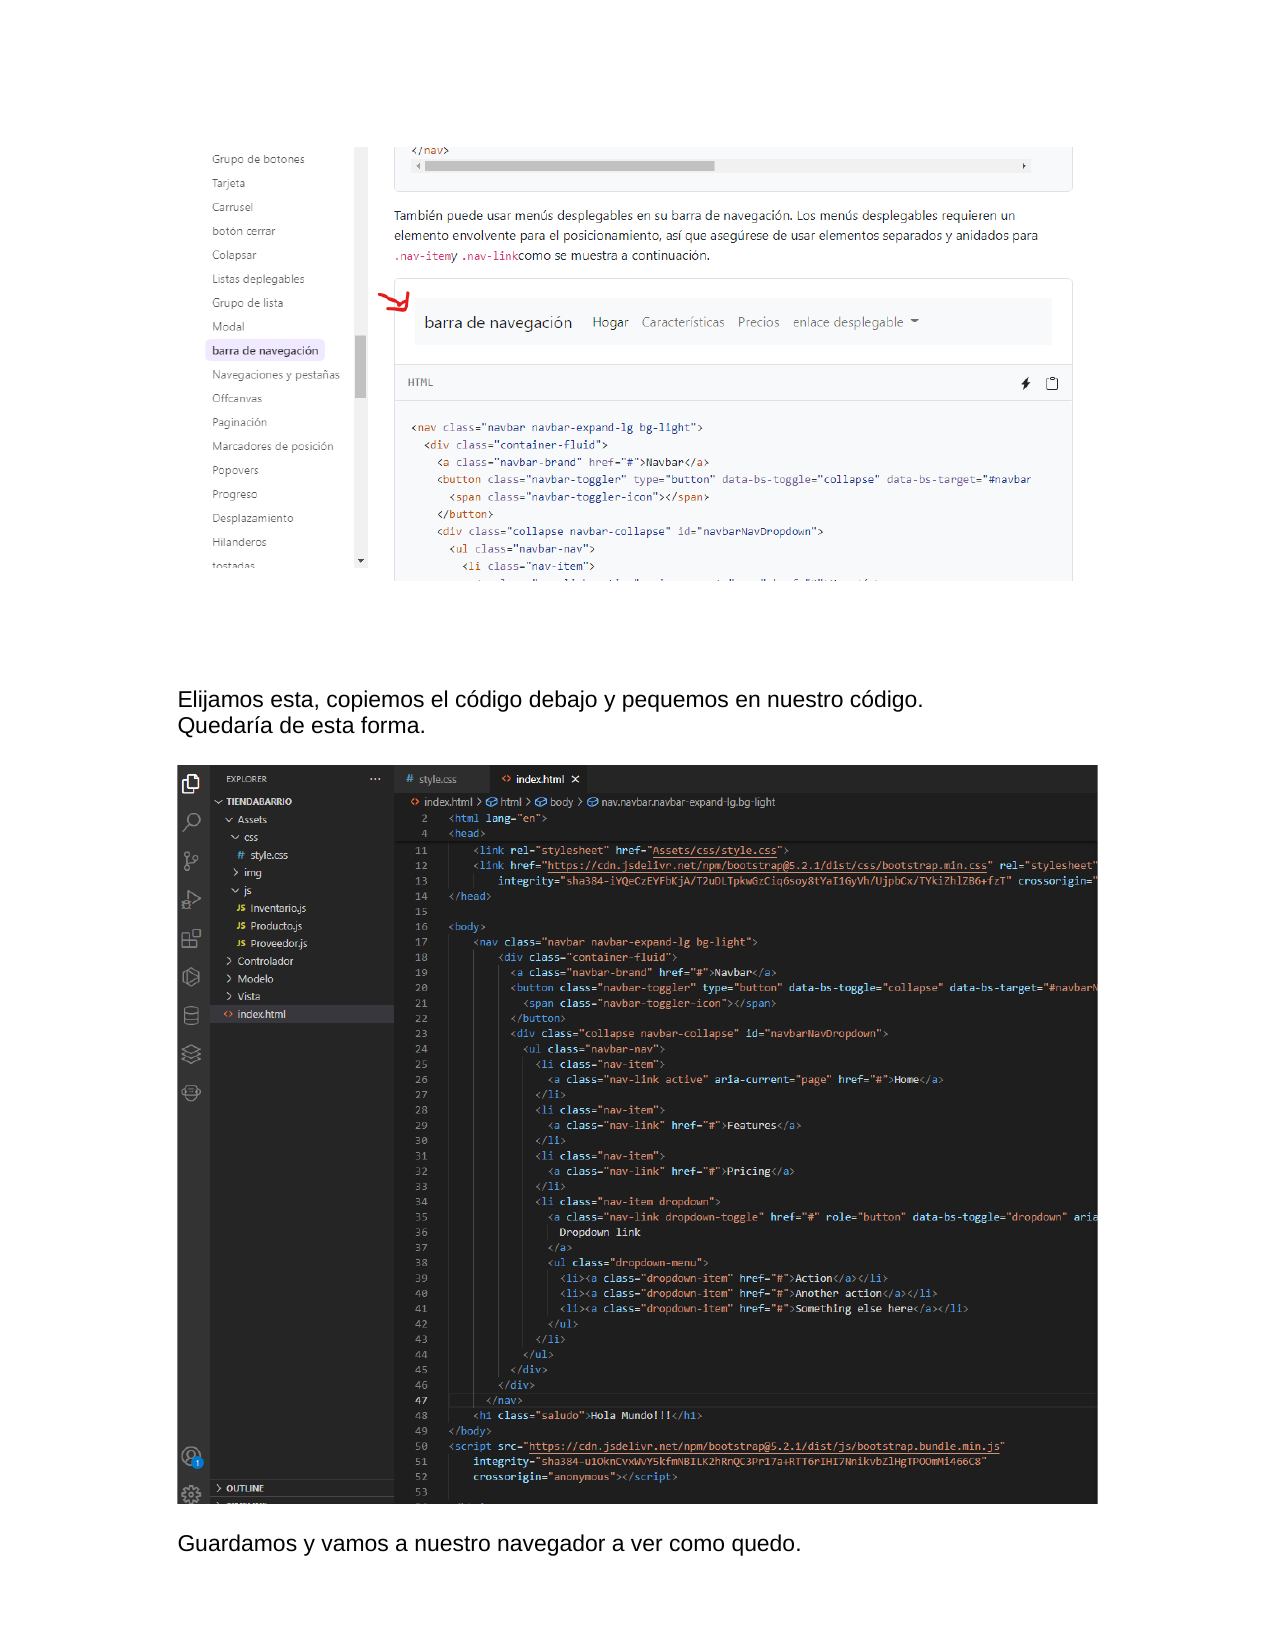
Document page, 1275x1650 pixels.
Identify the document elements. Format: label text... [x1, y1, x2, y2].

picture [177, 765, 1098, 1504]
text Elijamos esta, copiemos el código debajo y pequemos en nuestro código. [177, 686, 1098, 712]
text Guardamos y vamos a nuestro navegador a ver como quedo. [177, 1530, 1098, 1557]
picture [177, 147, 1098, 581]
text Quedaría de esta forma. [177, 712, 1098, 739]
